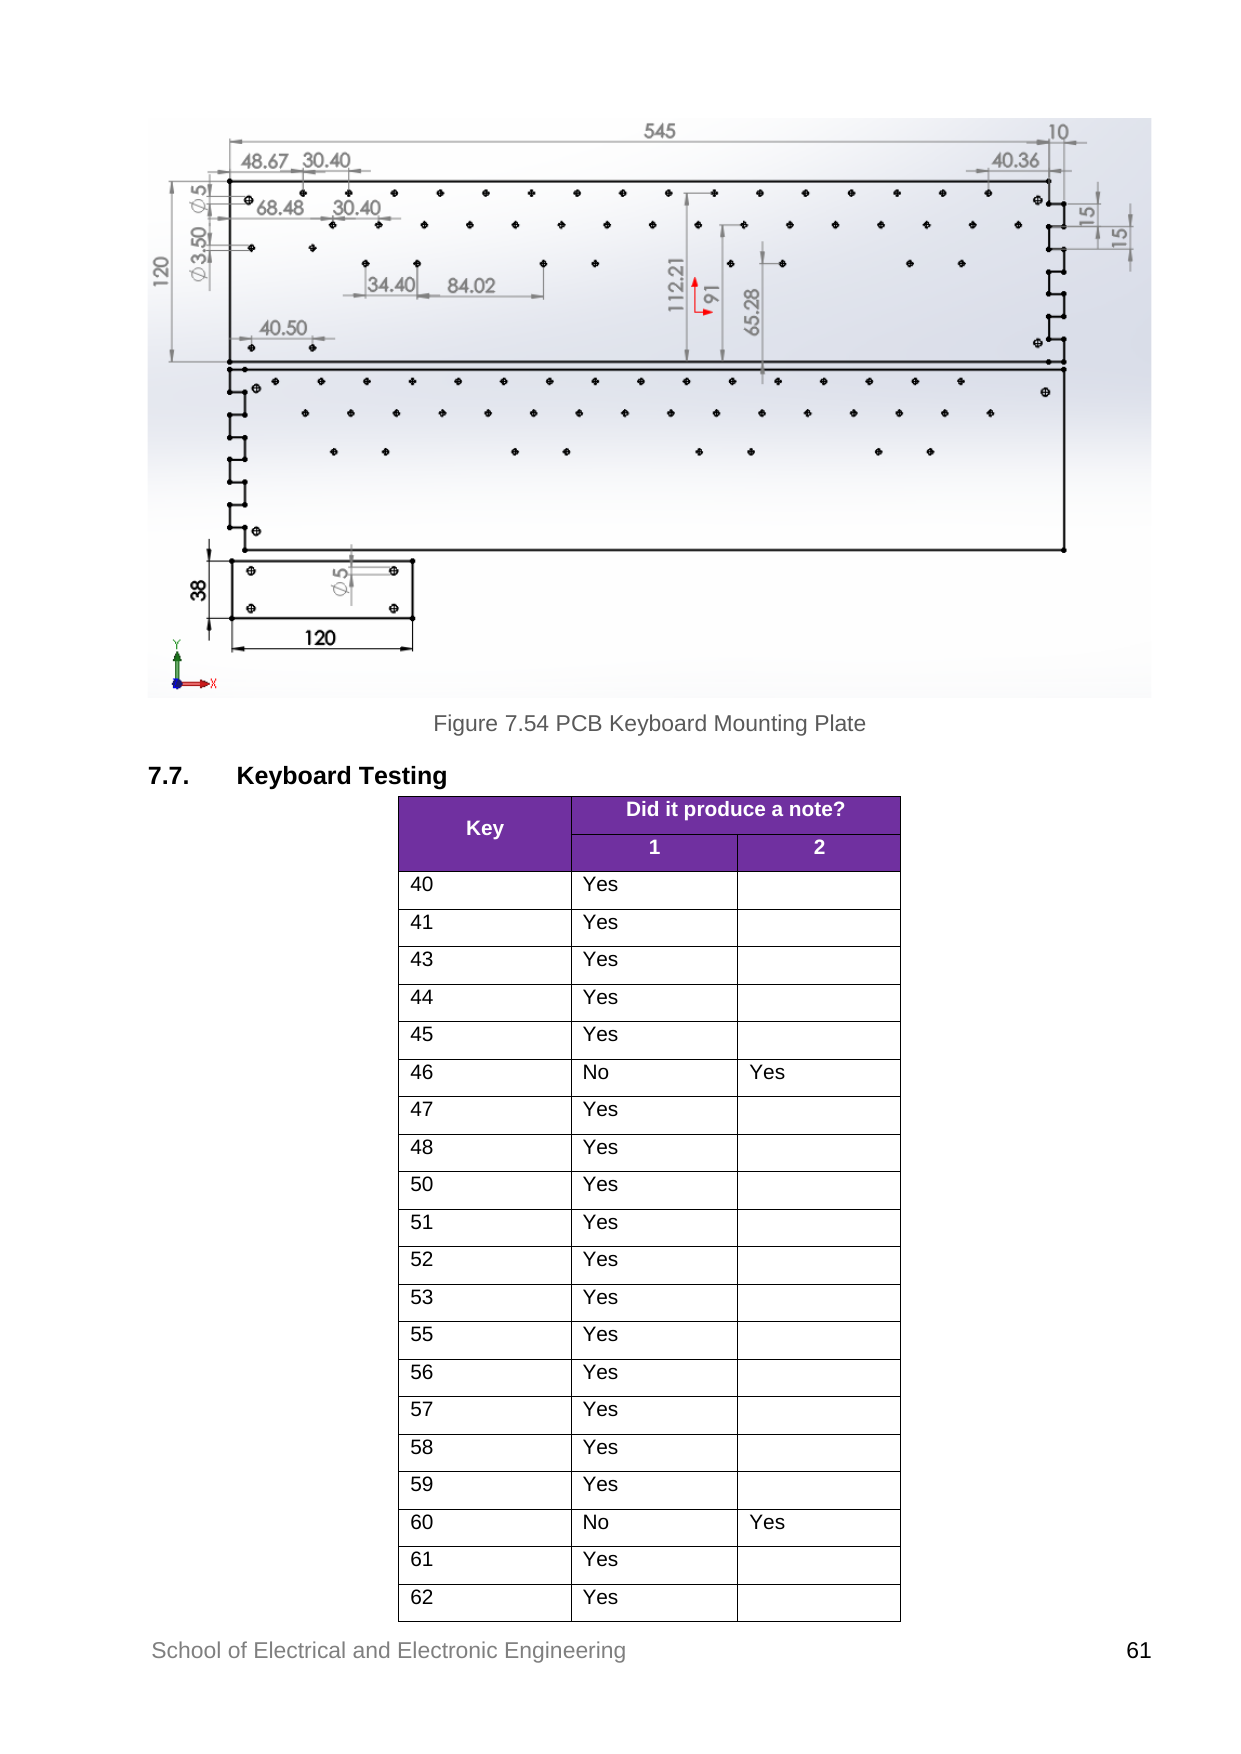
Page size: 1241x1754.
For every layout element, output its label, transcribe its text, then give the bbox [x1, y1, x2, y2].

table_cell 59 [399, 1472, 571, 1509]
table_cell Yes [572, 1435, 737, 1471]
table_cell 61 [399, 1547, 571, 1584]
table_cell [738, 1435, 900, 1471]
table_cell 41 [399, 910, 571, 946]
table_cell 51 [399, 1210, 571, 1246]
table_cell Yes [572, 1547, 737, 1584]
table_cell 40 [399, 872, 571, 909]
table_cell 60 [399, 1510, 571, 1546]
table_cell Yes [572, 985, 737, 1021]
table_cell Yes [572, 1397, 737, 1434]
table_cell Yes [572, 910, 737, 946]
table_cell 46 [399, 1060, 571, 1096]
table_cell [738, 1097, 900, 1134]
subtitle Keyboard Testing [148, 761, 1152, 790]
table_cell [738, 1397, 900, 1434]
table_header Did it produce a note? [572, 797, 900, 834]
table_cell 52 [399, 1247, 571, 1284]
table_cell [738, 1322, 900, 1359]
table_cell No [572, 1510, 737, 1546]
table_cell [738, 947, 900, 984]
table_cell Yes [572, 872, 737, 909]
table_cell [738, 1172, 900, 1209]
table_cell 47 [399, 1097, 571, 1134]
table_cell [738, 872, 900, 909]
table_cell 1 [572, 835, 737, 871]
table_cell Yes [572, 947, 737, 984]
picture [147, 118, 1152, 698]
table_cell Yes [572, 1360, 737, 1396]
table_cell 55 [399, 1322, 571, 1359]
table_cell Yes [572, 1097, 737, 1134]
table_header Key [399, 797, 571, 871]
table_cell 44 [399, 985, 571, 1021]
table_cell 53 [399, 1285, 571, 1321]
table_cell 62 [399, 1585, 571, 1621]
table_cell [738, 1472, 900, 1509]
table_cell 57 [399, 1397, 571, 1434]
table_cell [738, 1547, 900, 1584]
table_cell Yes [738, 1510, 900, 1546]
table_cell [738, 1247, 900, 1284]
table_cell 58 [399, 1435, 571, 1471]
table_cell Yes [572, 1472, 737, 1509]
table_cell Yes [572, 1247, 737, 1284]
table_cell No [572, 1060, 737, 1096]
table_cell Yes [572, 1210, 737, 1246]
table_cell 45 [399, 1022, 571, 1059]
table_cell [738, 1210, 900, 1246]
table_cell [738, 1285, 900, 1321]
table_cell Yes [572, 1172, 737, 1209]
table_cell 56 [399, 1360, 571, 1396]
table_cell [738, 985, 900, 1021]
table_cell 43 [399, 947, 571, 984]
table_cell 2 [738, 835, 900, 871]
table_cell Yes [572, 1285, 737, 1321]
table_cell Yes [738, 1060, 900, 1096]
table_cell [738, 910, 900, 946]
table_cell [738, 1585, 900, 1621]
table_cell Yes [572, 1022, 737, 1059]
table_cell Yes [572, 1585, 737, 1621]
table_cell [738, 1360, 900, 1396]
table_cell Yes [572, 1135, 737, 1171]
table_cell [738, 1022, 900, 1059]
table_cell 50 [399, 1172, 571, 1209]
table_cell 48 [399, 1135, 571, 1171]
table_cell Yes [572, 1322, 737, 1359]
table_cell [738, 1135, 900, 1171]
